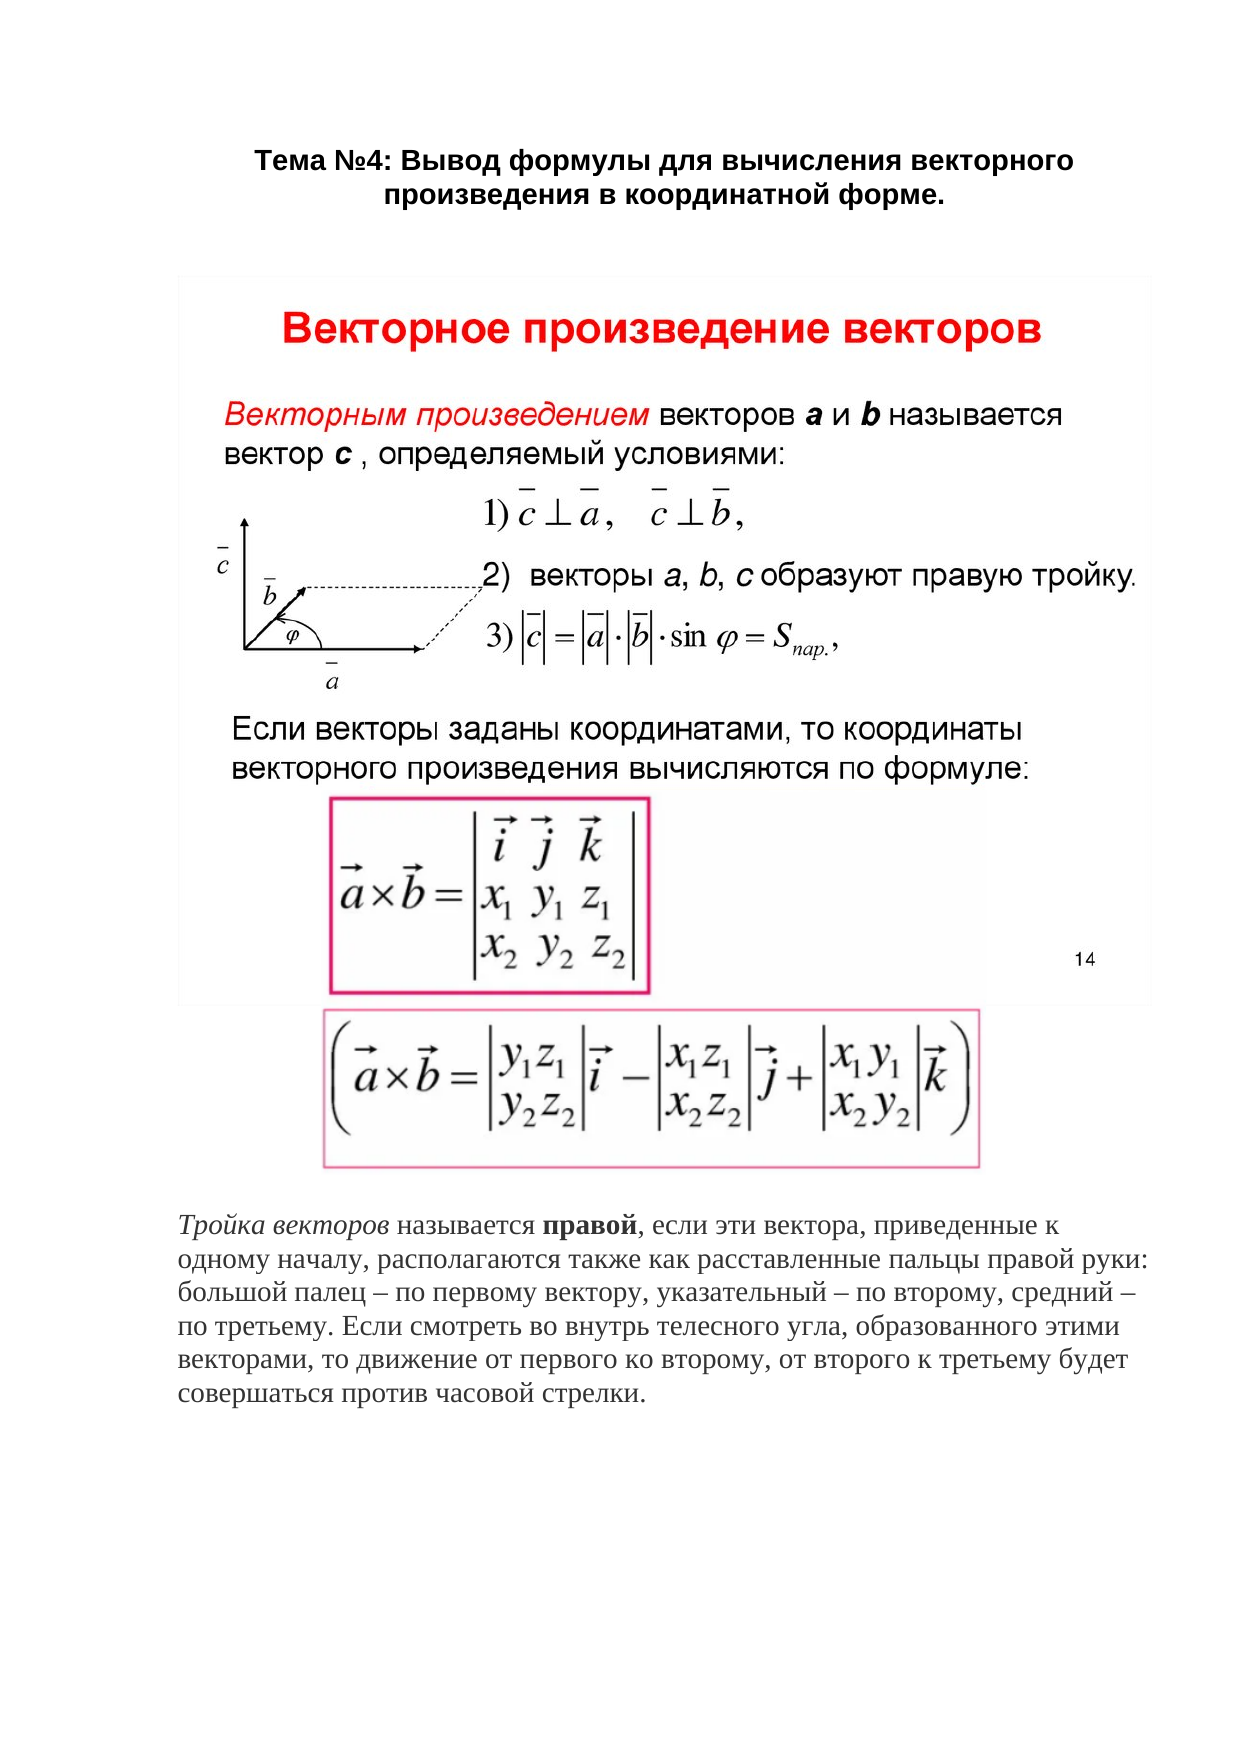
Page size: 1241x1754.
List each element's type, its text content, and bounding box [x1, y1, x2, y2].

subtitle Тема №4: Вывод формулы для вычисления векторного произведения в координатной форме. [177, 143, 1152, 210]
text Тройка векторов называется правой, если эти вектора, приведенные к одному началу, располагаются также как расставленные пальцы правой руки: большой палец – по первому вектору, указательный – по второму, средний – по третьему. Если смотреть во внутрь телесного угла, образованного этими векторами, то движение от первого ко второму, от второго к третьему будет совершаться против часовой стрелки. [647, 1207, 1152, 1408]
picture [177, 275, 1152, 1175]
